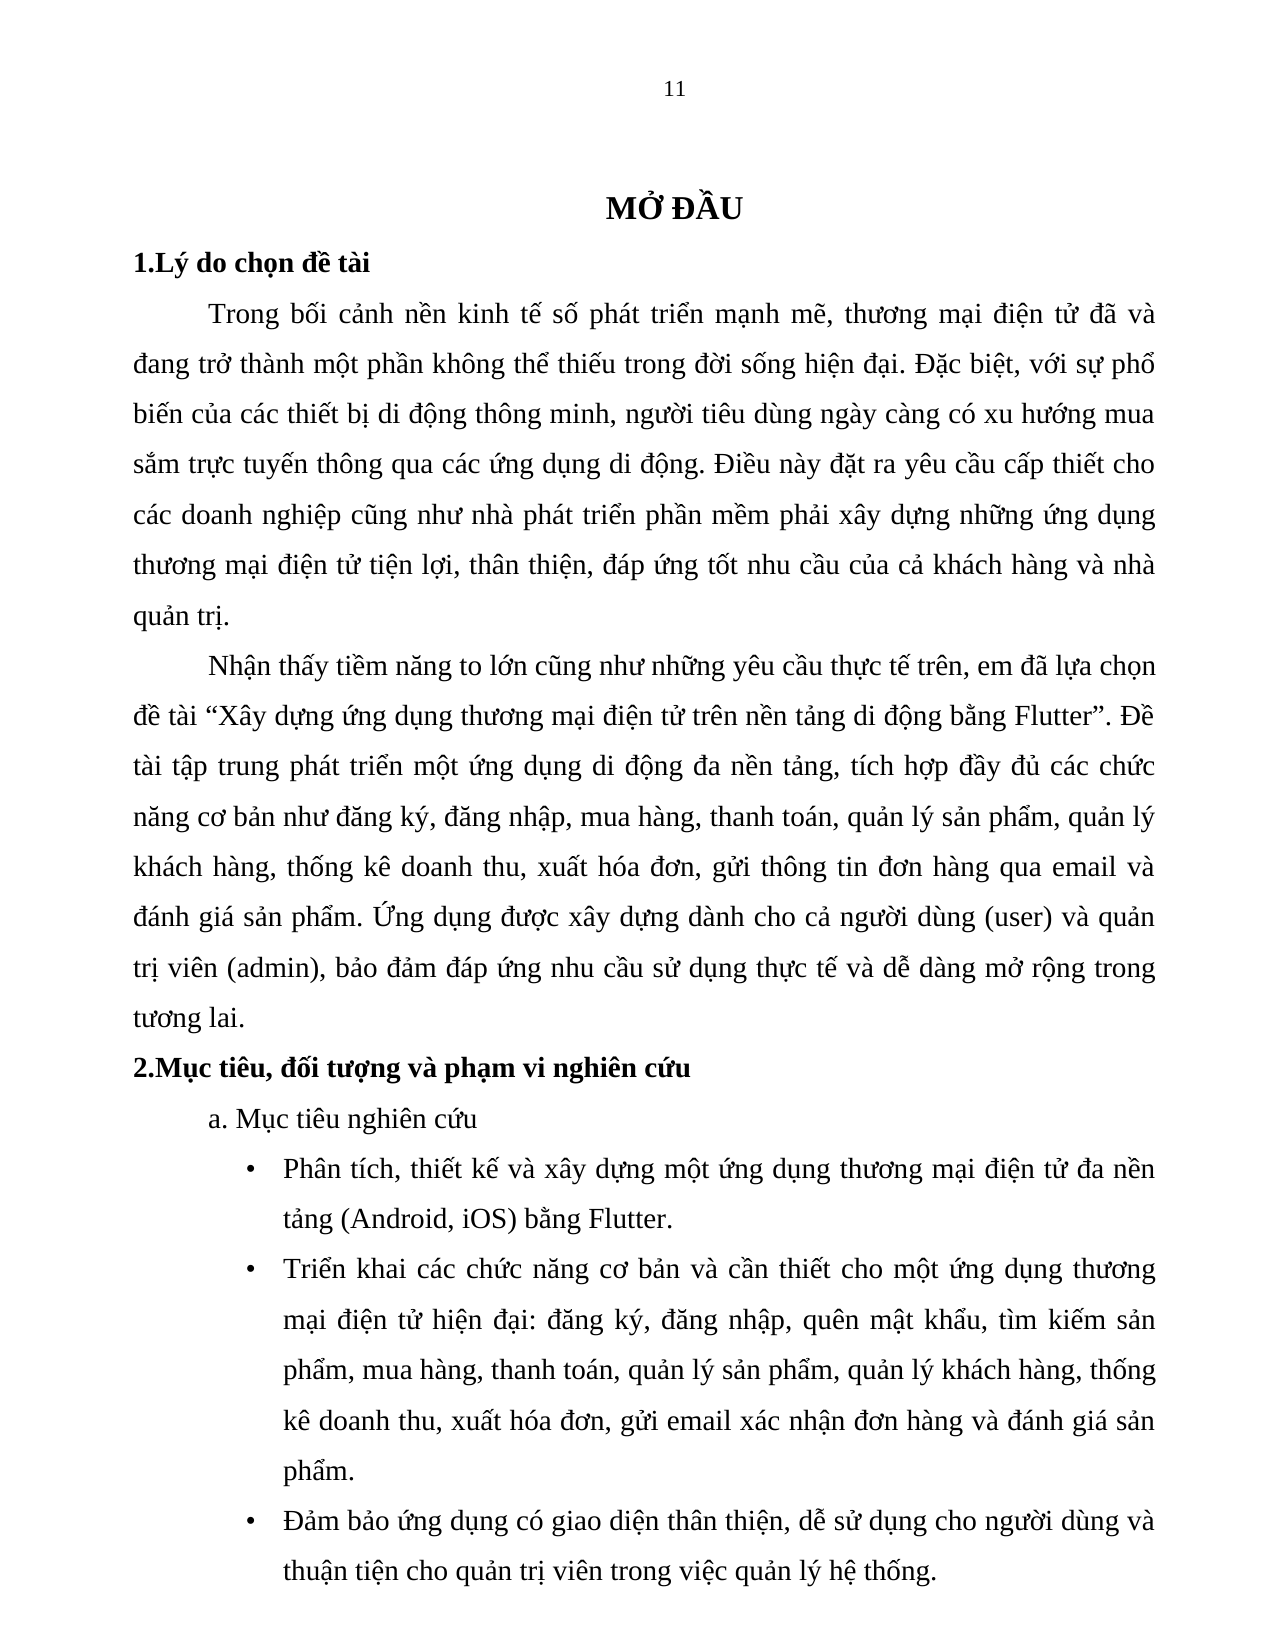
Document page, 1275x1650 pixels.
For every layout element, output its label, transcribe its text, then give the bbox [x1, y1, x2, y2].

text 2.Mục tiêu, đối tượng và phạm vi nghiên cứu [133, 1050, 1216, 1084]
list Phân tích, thiết kế và xây dựng một ứng dụng thương mại điện tử đa nền tảng (Android, iOS) bằng Flutter. [245, 1151, 1157, 1235]
list Đảm bảo ứng dụng có giao diện thân thiện, dễ sử dụng cho người dùng và thuận tiện cho quản trị viên trong việc quản lý hệ thống. [245, 1503, 1157, 1587]
text MỞ ĐẦU [133, 188, 1216, 226]
text Nhận thấy tiềm năng to lớn cũng như những yêu cầu thực tế trên, em đã lựa chọn đề tài “Xây dựng ứng dụng thương mại điện tử trên nền tảng di động bằng Flutter”. Đề tài tập trung phát triển một ứng dụng di động đa nền tảng, tích hợp đầy đủ các chức năng cơ bản như đăng ký, đăng nhập, mua hàng, thanh toán, quản lý sản phẩm, quản lý khách hàng, thống kê doanh thu, xuất hóa đơn, gửi thông tin đơn hàng qua email và đánh giá sản phẩm. Ứng dụng được xây dựng dành cho cả người dùng (user) và quản trị viên (admin), bảo đảm đáp ứng nhu cầu sử dụng thực tế và dễ dàng mở rộng trong tương lai. [133, 648, 1157, 1034]
list Triển khai các chức năng cơ bản và cần thiết cho một ứng dụng thương mại điện tử hiện đại: đăng ký, đăng nhập, quên mật khẩu, tìm kiếm sản phẩm, mua hàng, thanh toán, quản lý sản phẩm, quản lý khách hàng, thống kê doanh thu, xuất hóa đơn, gửi email xác nhận đơn hàng và đánh giá sản phẩm. [245, 1252, 1157, 1486]
text 1.Lý do chọn đề tài [133, 245, 1216, 279]
text a. Mục tiêu nghiên cứu [133, 1101, 1157, 1134]
text Trong bối cảnh nền kinh tế số phát triển mạnh mẽ, thương mại điện tử đã và đang trở thành một phần không thể thiếu trong đời sống hiện đại. Đặc biệt, với sự phổ biến của các thiết bị di động thông minh, người tiêu dùng ngày càng có xu hướng mua sắm trực tuyến thông qua các ứng dụng di động. Điều này đặt ra yêu cầu cấp thiết cho các doanh nghiệp cũng như nhà phát triển phần mềm phải xây dựng những ứng dụng thương mại điện tử tiện lợi, thân thiện, đáp ứng tốt nhu cầu của cả khách hàng và nhà quản trị. [133, 296, 1157, 631]
